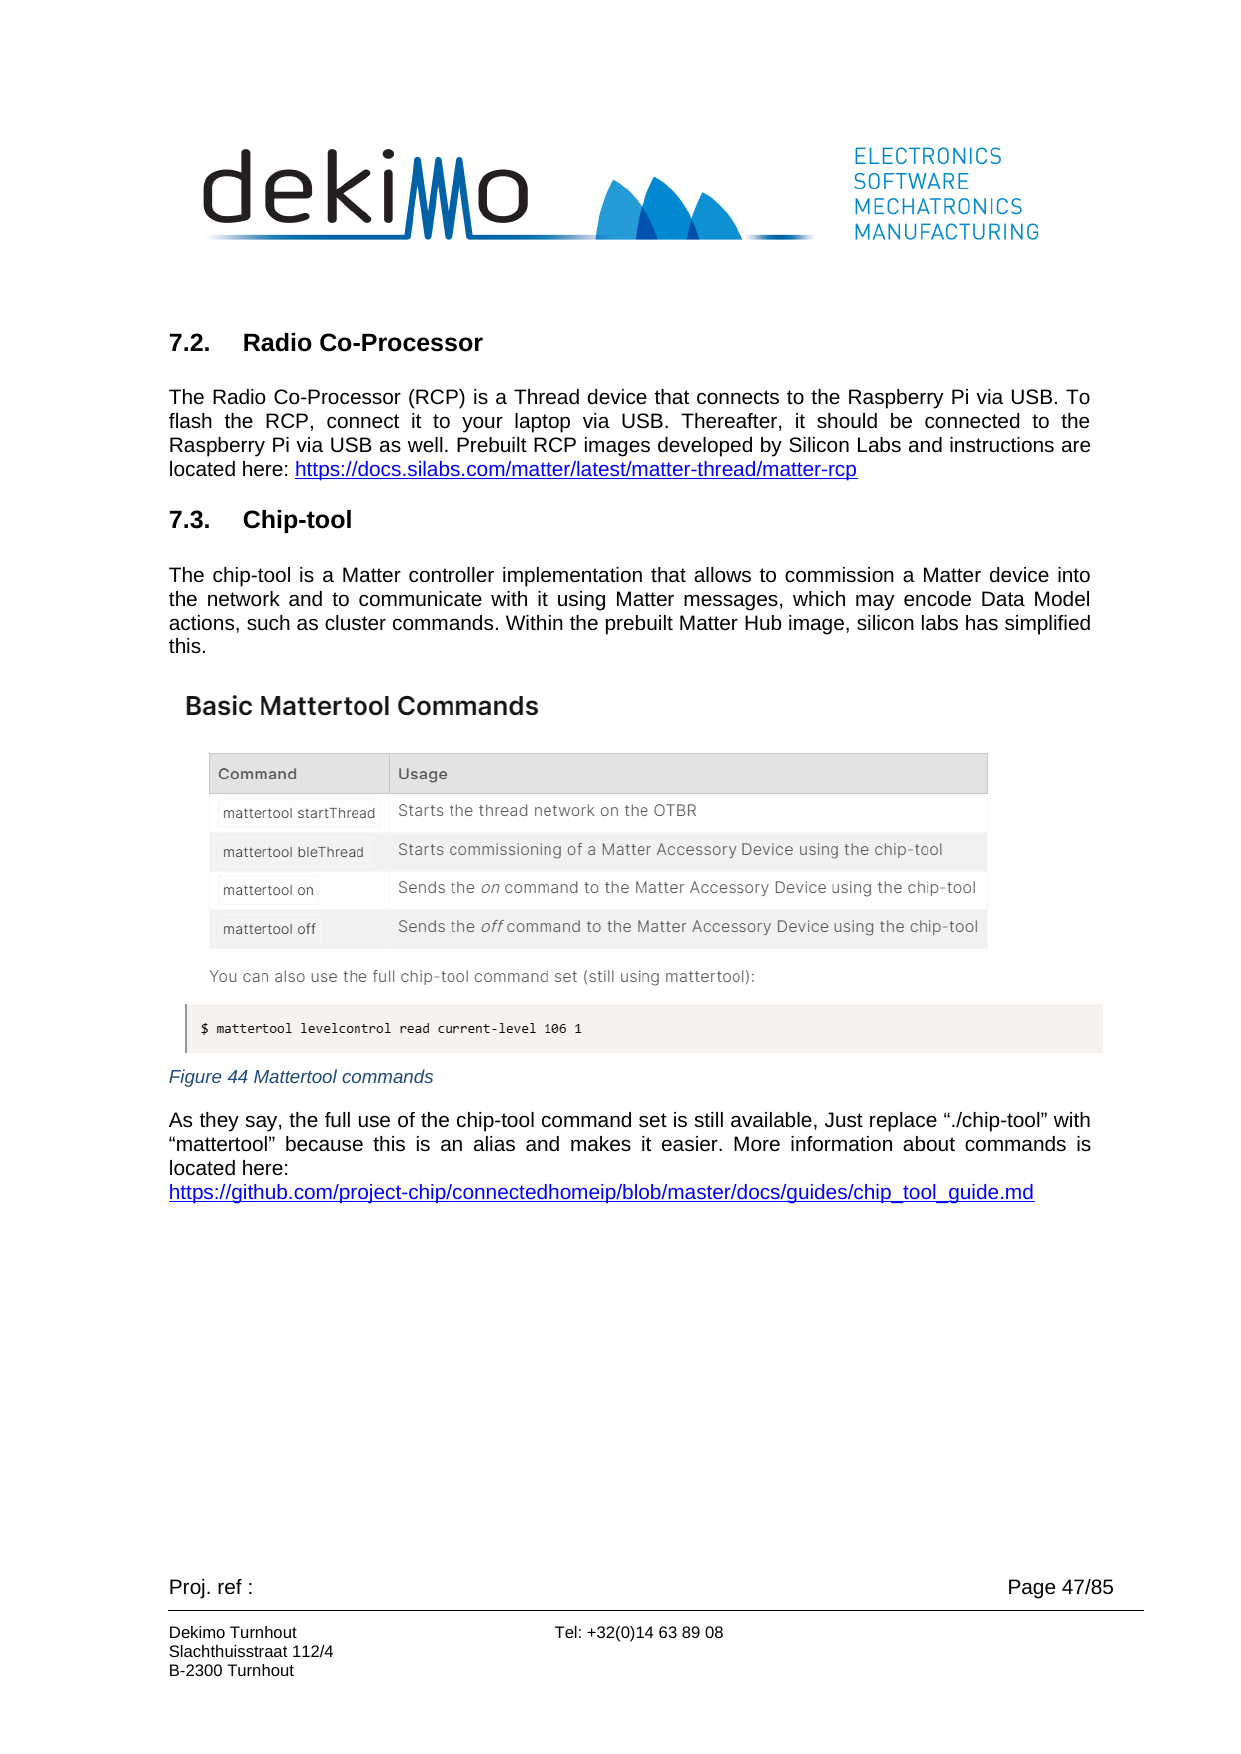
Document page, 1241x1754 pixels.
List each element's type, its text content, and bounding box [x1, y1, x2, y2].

text https://github.com/project-chip/connectedhomeip/blob/master/docs/guides/chip_tool_guide.md [169, 1180, 1093, 1204]
subtitle Radio Co-Processor [169, 328, 1093, 356]
text The Radio Co-Processor (RCP) is a Thread device that connects to the Raspberry Pi via USB. To flash the RCP, connect it to your laptop via USB. Thereafter, it should be connected to the Raspberry Pi via USB as well. Prebuilt RCP images developed by Silicon Labs and instructions are located here: https://docs.silabs.com/matter/latest/matter-thread/matter-rcp [169, 385, 1093, 481]
picture [159, 73, 1083, 304]
text As they say, the full use of the chip-tool command set is still available, Just replace “./chip-tool” with “mattertool” because this is an alias and makes it easier. More information about commands is located here: [169, 1108, 1093, 1180]
text Figure 44 Mattertool commands [169, 1066, 1093, 1087]
picture [168, 682, 1103, 1066]
text The chip-tool is a Matter controller implementation that allows to commission a Matter device into the network and to communicate with it using Matter messages, which may encode Data Model actions, such as cluster commands. Within the prebuilt Matter Hub image, silicon labs has simplified this. [169, 562, 1093, 658]
subtitle Chip-tool [169, 505, 1093, 534]
